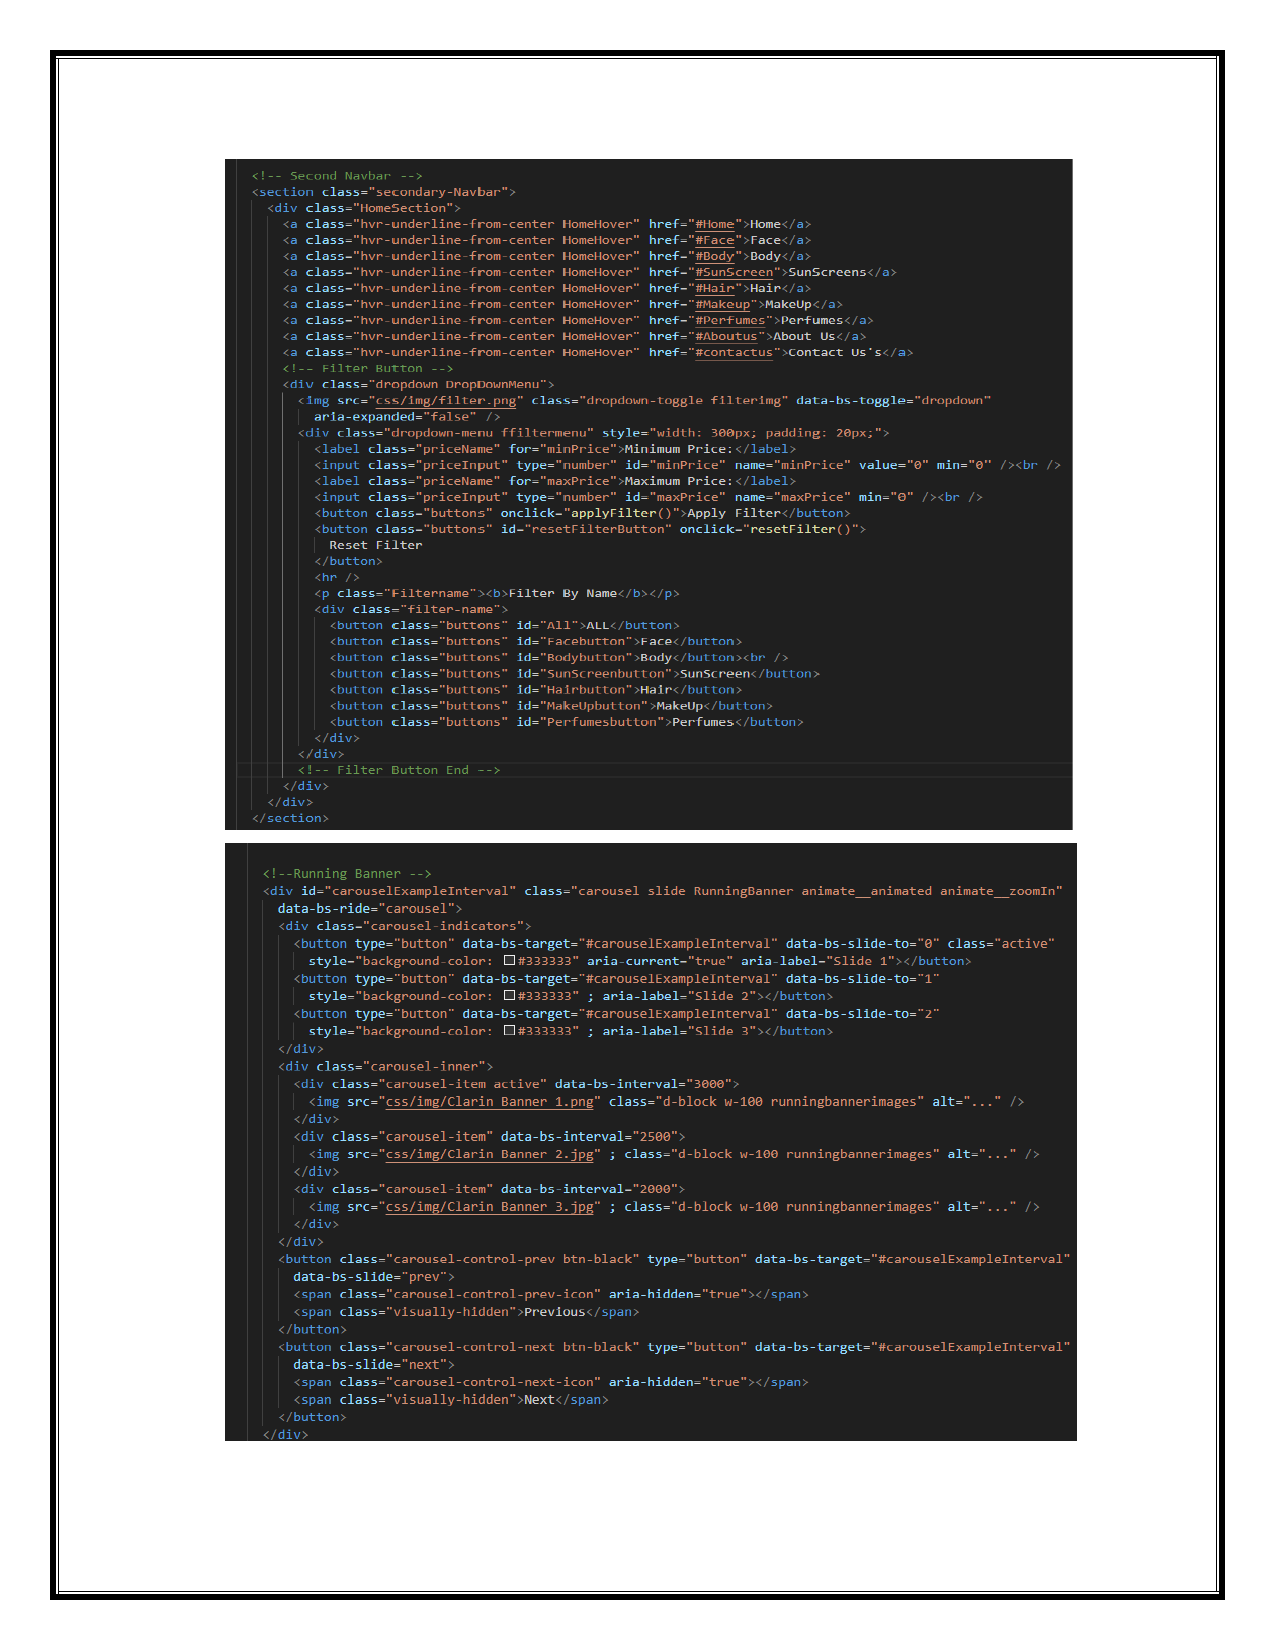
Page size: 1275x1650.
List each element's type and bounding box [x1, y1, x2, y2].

picture [225, 159, 1073, 830]
picture [225, 843, 1077, 1441]
